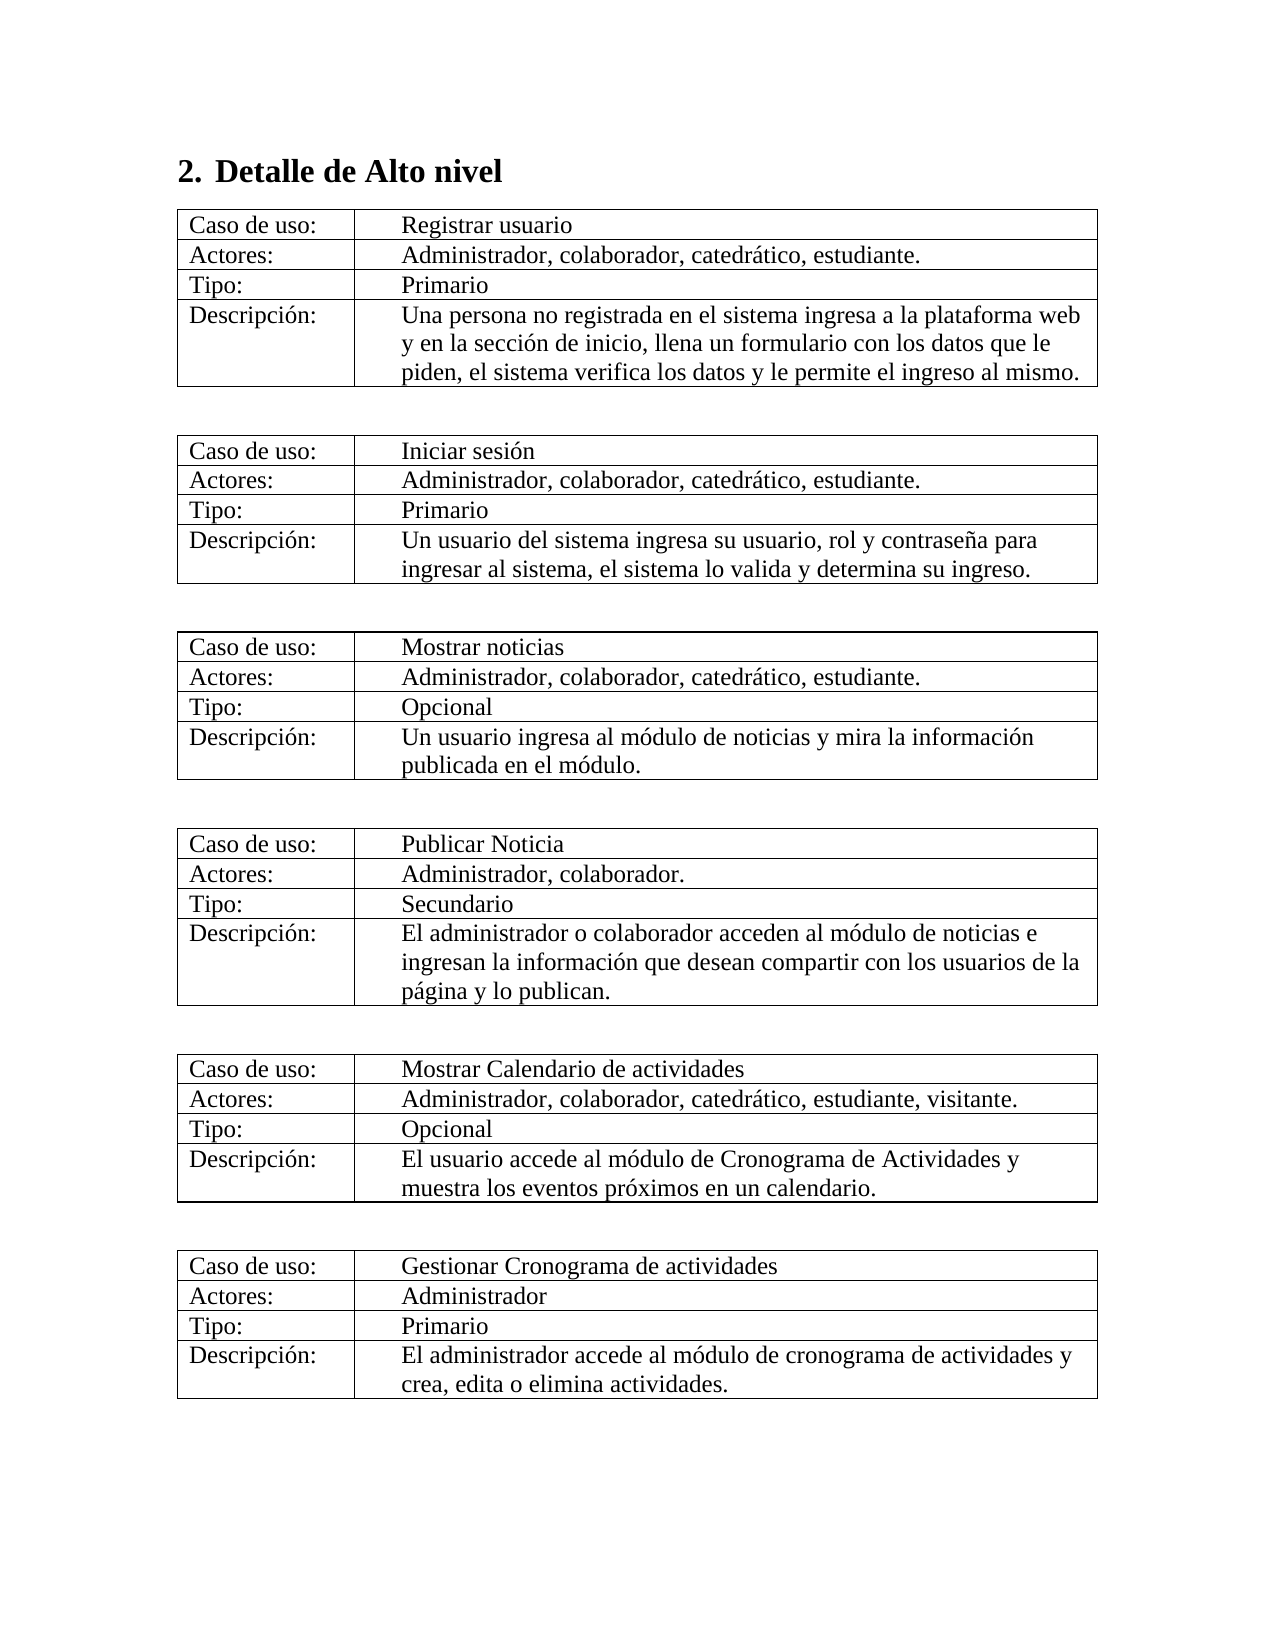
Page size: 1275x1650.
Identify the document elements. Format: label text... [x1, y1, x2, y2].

table_cell Actores: [178, 1084, 354, 1113]
table_cell Actores: [178, 1281, 354, 1310]
table_header Gestionar Cronograma de actividades [355, 1251, 1097, 1280]
table_cell Actores: [178, 662, 354, 691]
table_header Mostrar Calendario de actividades [355, 1055, 1097, 1083]
table_cell Actores: [178, 466, 354, 494]
table_cell Primario [355, 270, 1097, 299]
table_cell Actores: [178, 240, 354, 269]
table_header Caso de uso: [178, 1251, 354, 1280]
table_cell Tipo: [178, 270, 354, 299]
table_cell Secundario [355, 889, 1097, 917]
table_cell Tipo: [178, 1114, 354, 1143]
table_header Caso de uso: [178, 829, 354, 858]
table_cell Descripción: [178, 300, 354, 386]
table_cell Una persona no registrada en el sistema ingresa a la plataforma web y en la sección de inicio, llena un formulario con los datos que le piden, el sistema verifica los datos y le permite el ingreso al mismo. [355, 300, 1097, 386]
table_cell Tipo: [178, 889, 354, 917]
table_header Caso de uso: [178, 633, 354, 661]
subtitle Detalle de Alto nivel [177, 152, 1098, 190]
table_cell El administrador o colaborador acceden al módulo de noticias e ingresan la información que desean compartir con los usuarios de la página y lo publican. [355, 919, 1097, 1005]
table_cell Administrador, colaborador, catedrático, estudiante, visitante. [355, 1084, 1097, 1113]
table_cell Administrador, colaborador, catedrático, estudiante. [355, 240, 1097, 269]
table_cell Descripción: [178, 1144, 354, 1201]
table_cell Administrador [355, 1281, 1097, 1310]
table_header Caso de uso: [178, 1055, 354, 1083]
table_cell Un usuario del sistema ingresa su usuario, rol y contraseña para ingresar al sistema, el sistema lo valida y determina su ingreso. [355, 525, 1097, 583]
table_cell Actores: [178, 859, 354, 888]
table_cell Administrador, colaborador, catedrático, estudiante. [355, 662, 1097, 691]
table_header Caso de uso: [178, 436, 354, 464]
table_header Publicar Noticia [355, 829, 1097, 858]
table_cell Tipo: [178, 1311, 354, 1339]
table_header Mostrar noticias [355, 633, 1097, 661]
table_cell Opcional [355, 1114, 1097, 1143]
table_cell Administrador, colaborador. [355, 859, 1097, 888]
table_header Registrar usuario [355, 210, 1097, 239]
table_cell Opcional [355, 692, 1097, 721]
table_cell Descripción: [178, 525, 354, 583]
table_cell Administrador, colaborador, catedrático, estudiante. [355, 466, 1097, 494]
table_cell Tipo: [178, 495, 354, 524]
table_cell Primario [355, 495, 1097, 524]
table_cell Descripción: [178, 919, 354, 1005]
table_cell Tipo: [178, 692, 354, 721]
table_cell Descripción: [178, 1341, 354, 1398]
table_cell El administrador accede al módulo de cronograma de actividades y crea, edita o elimina actividades. [355, 1341, 1097, 1398]
table_cell Primario [355, 1311, 1097, 1339]
table_header Iniciar sesión [355, 436, 1097, 464]
table_header Caso de uso: [178, 210, 354, 239]
table_cell El usuario accede al módulo de Cronograma de Actividades y muestra los eventos próximos en un calendario. [355, 1144, 1097, 1201]
table_cell Un usuario ingresa al módulo de noticias y mira la información publicada en el módulo. [355, 722, 1097, 779]
table_cell Descripción: [178, 722, 354, 779]
